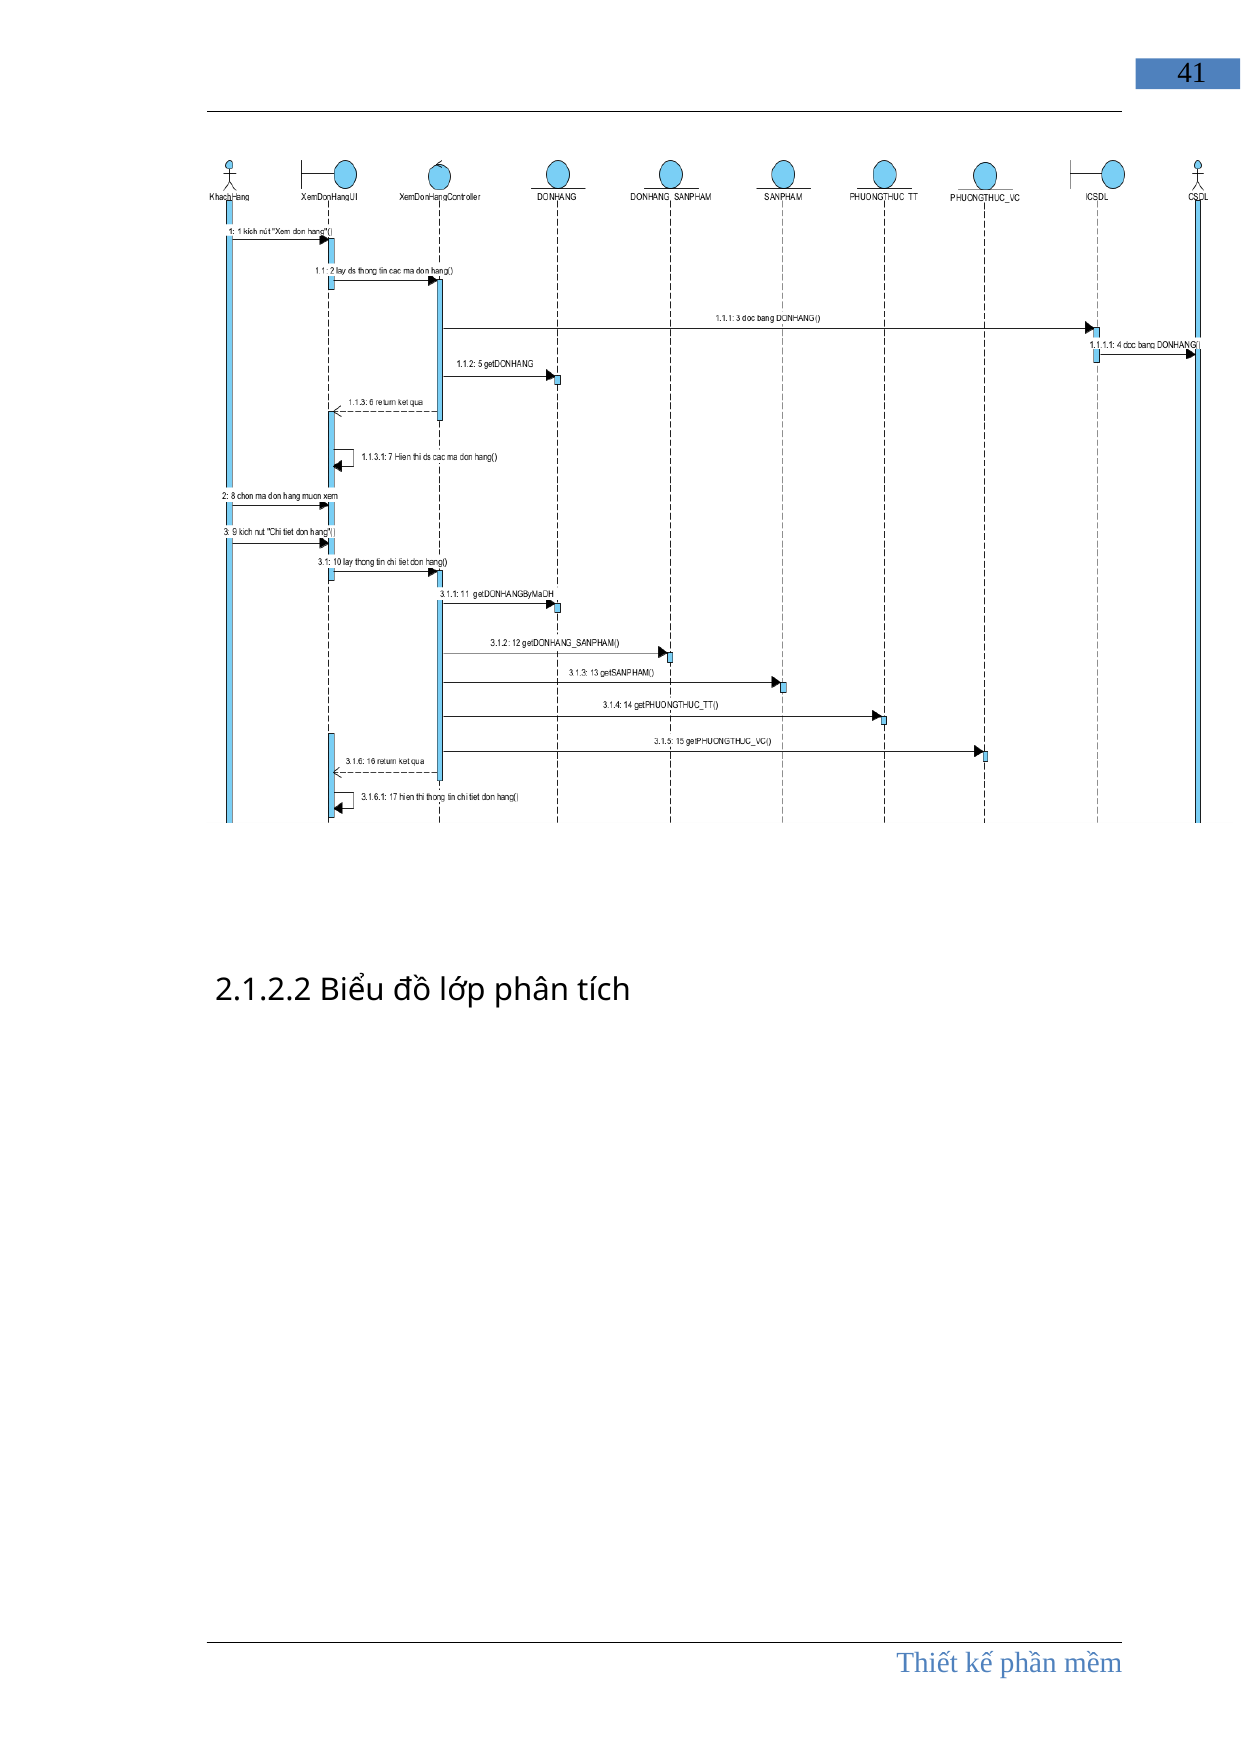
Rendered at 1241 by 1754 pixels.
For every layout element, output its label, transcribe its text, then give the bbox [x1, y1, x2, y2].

picture [206, 147, 1234, 823]
text 2.1.2.2 Biểu đồ lớp phân tích [207, 967, 1122, 1009]
